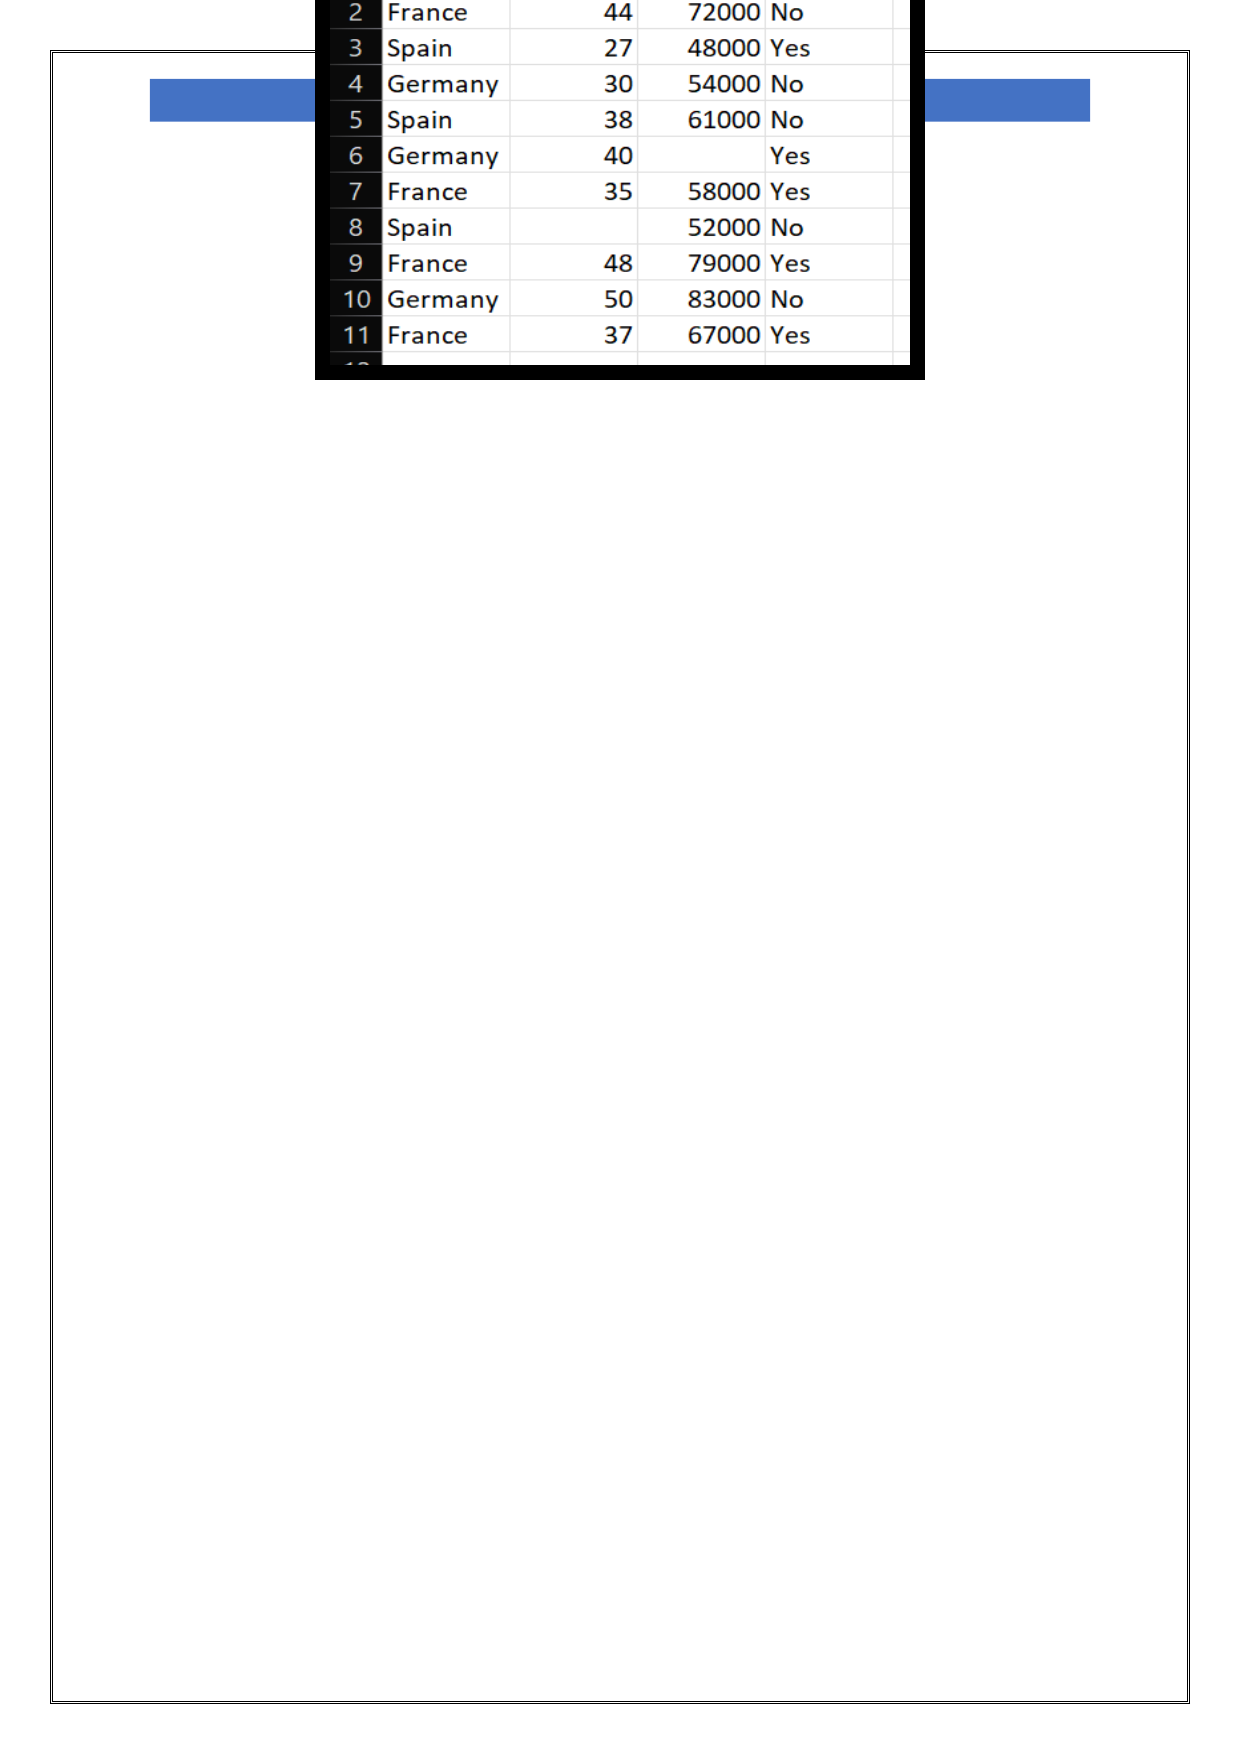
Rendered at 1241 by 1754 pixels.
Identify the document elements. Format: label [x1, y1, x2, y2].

picture [330, 0, 910, 365]
